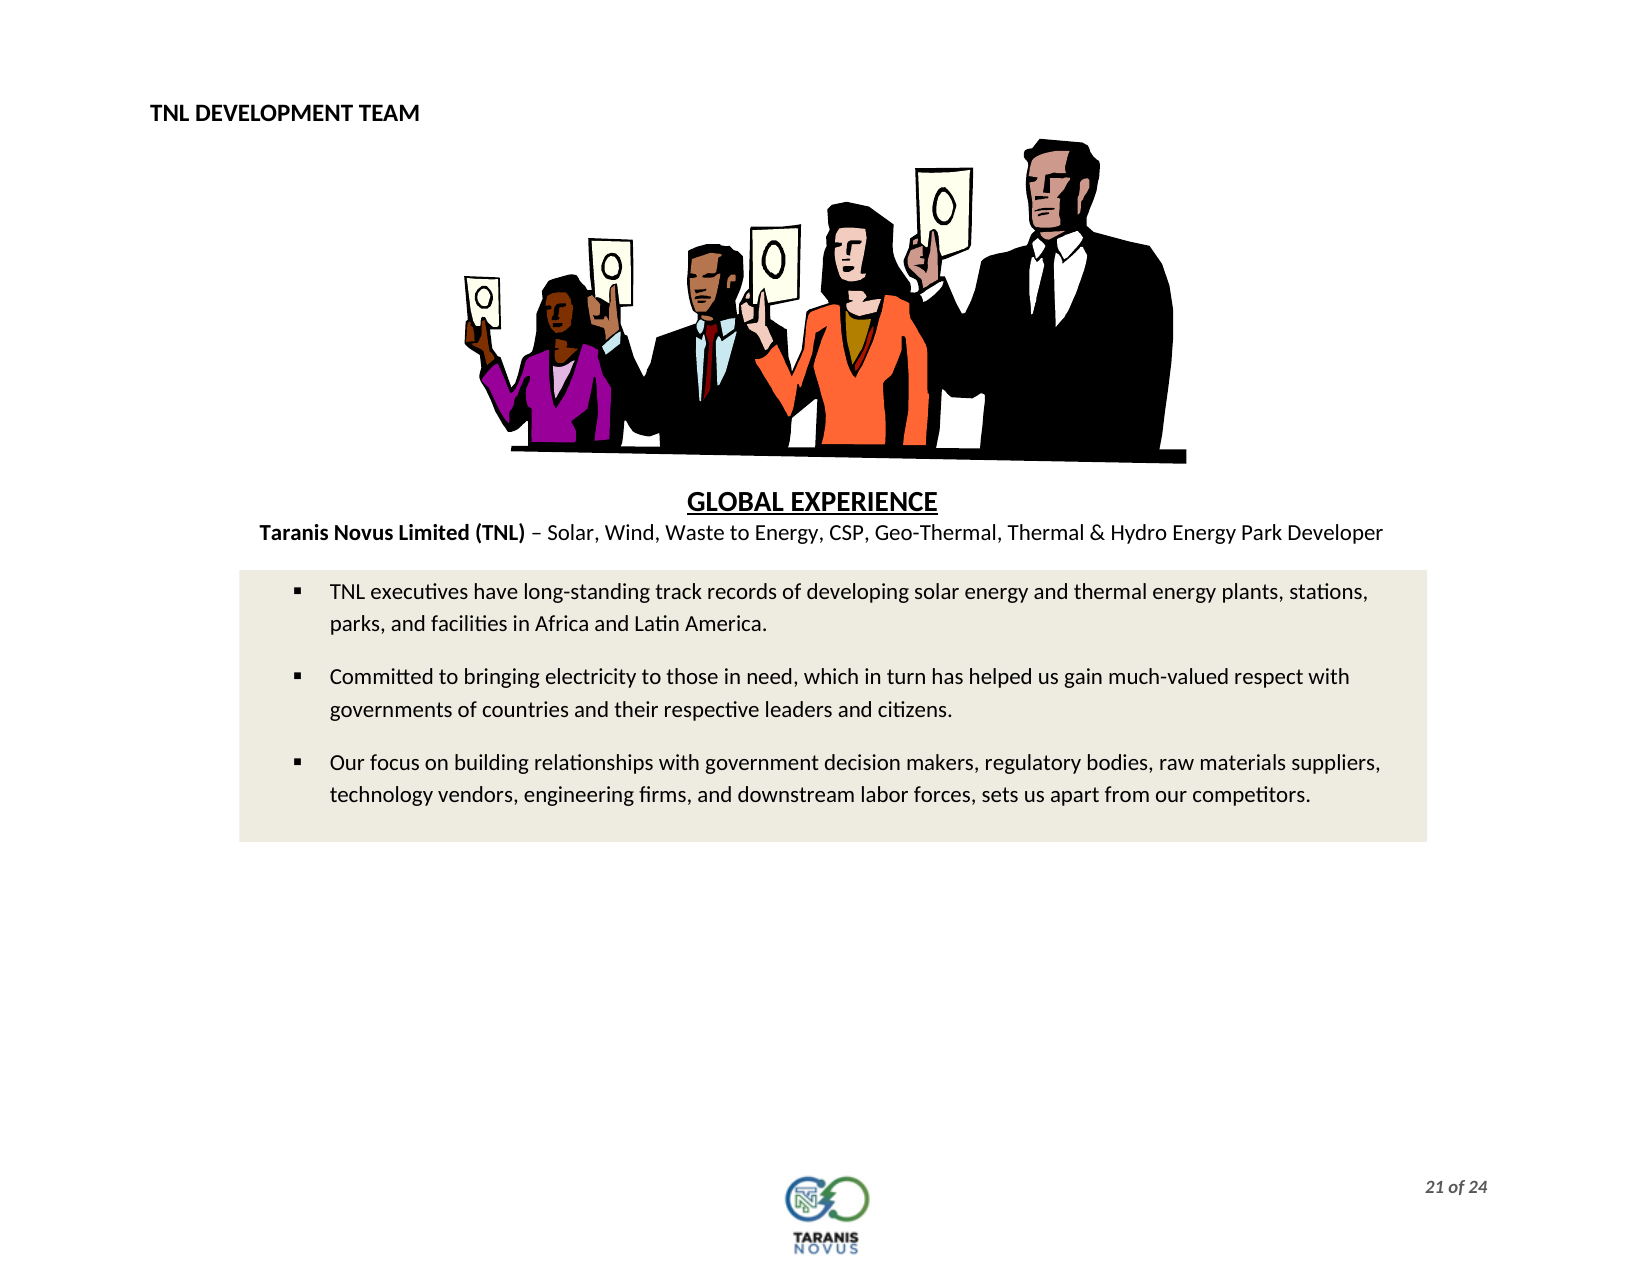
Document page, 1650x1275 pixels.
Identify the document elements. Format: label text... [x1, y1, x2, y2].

subtitle TNL DEVELOPMENT TEAM [150, 97, 1500, 128]
picture [756, 1165, 900, 1266]
